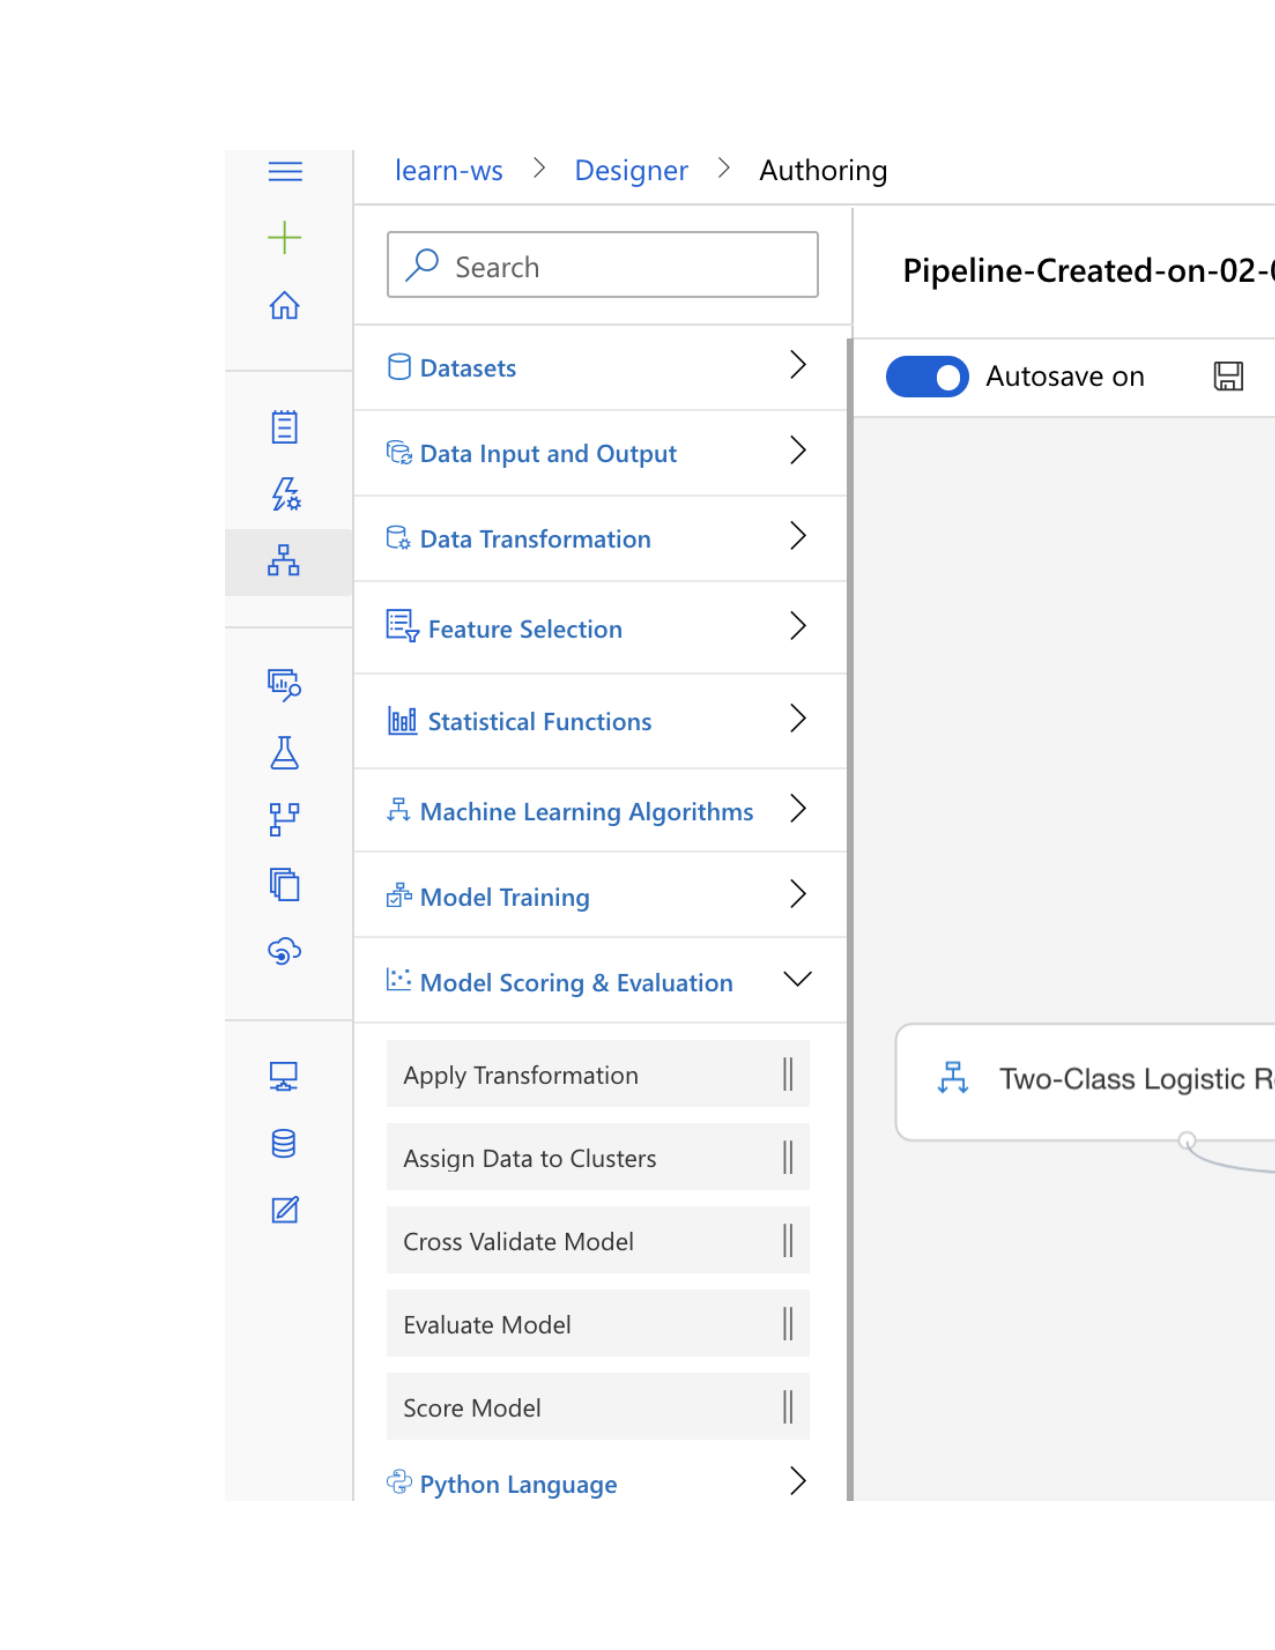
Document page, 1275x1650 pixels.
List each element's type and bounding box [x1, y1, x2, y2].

picture [225, 150, 1275, 1501]
